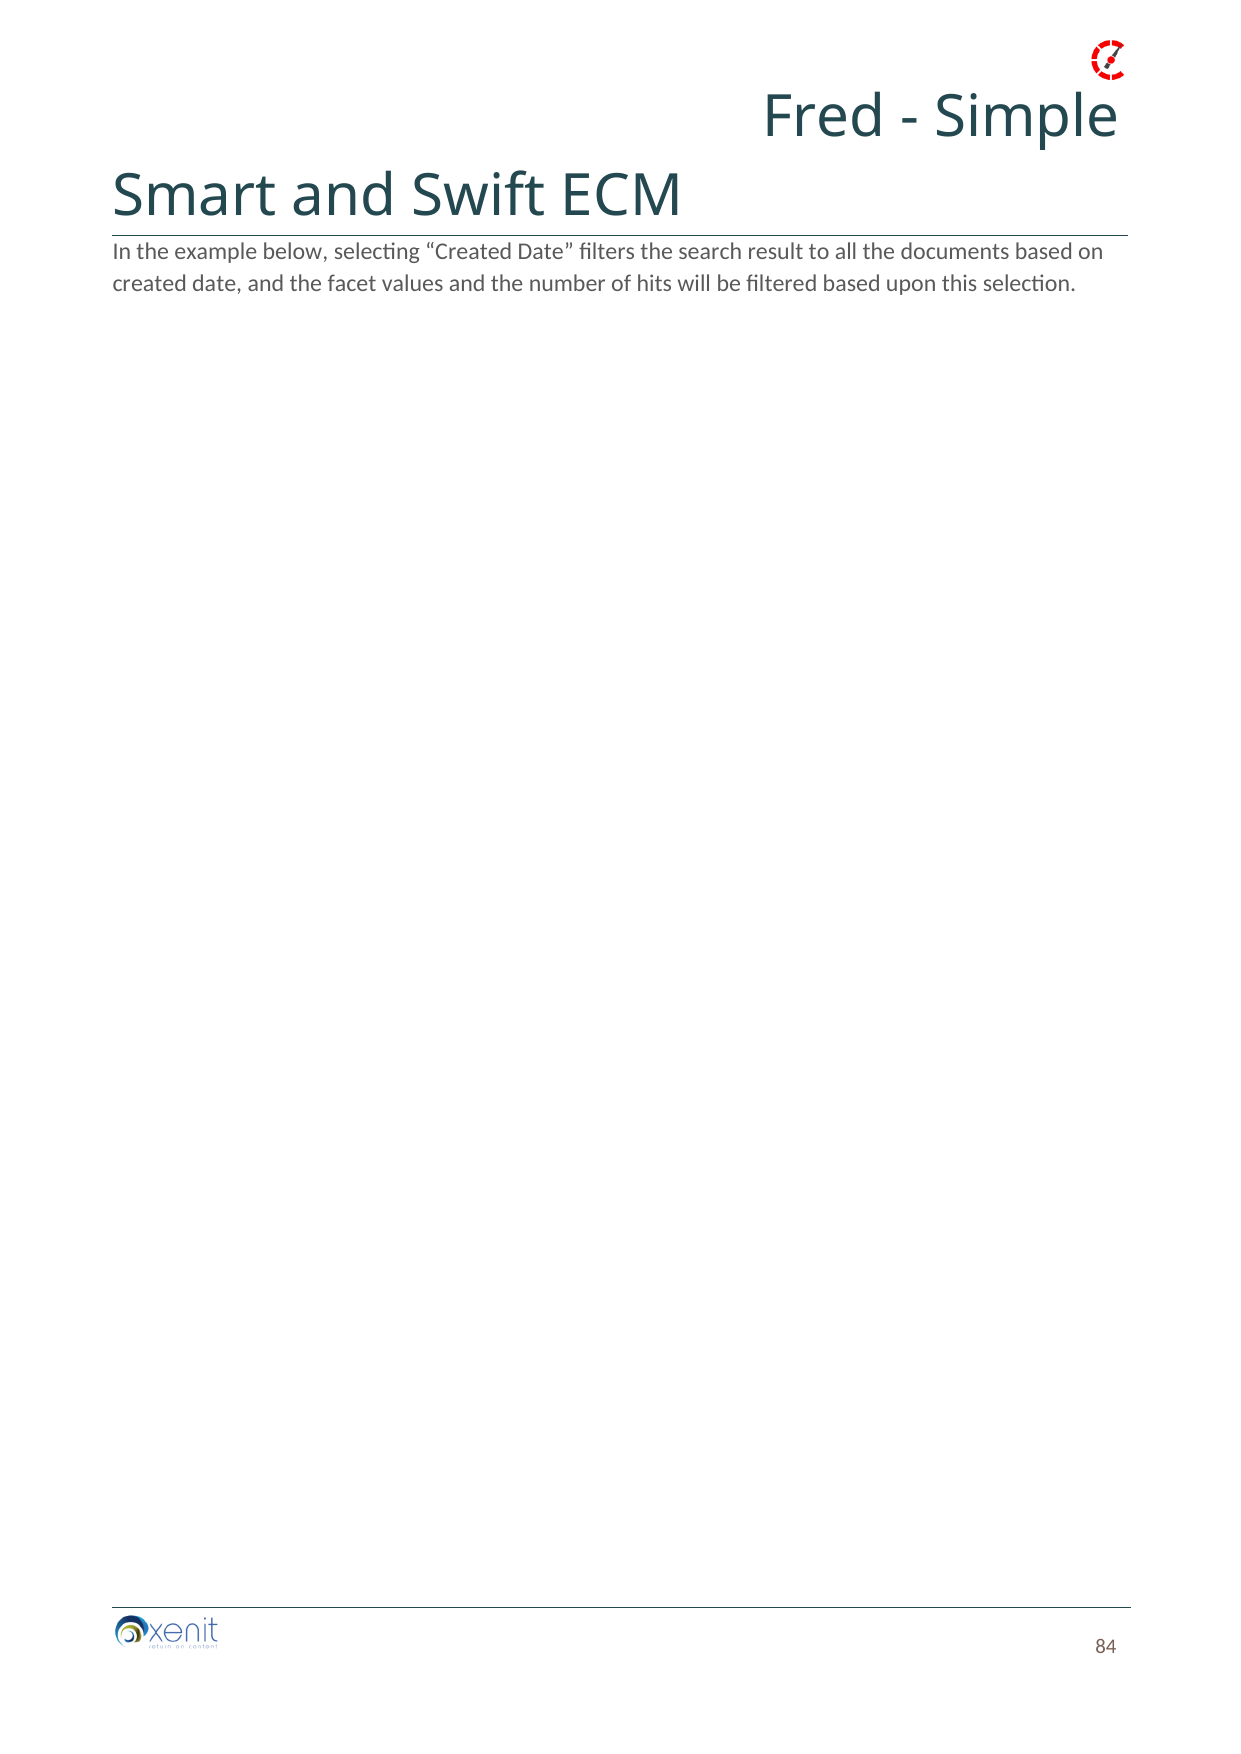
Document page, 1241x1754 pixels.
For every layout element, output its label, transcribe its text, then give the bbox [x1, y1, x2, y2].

picture [112, 1610, 222, 1654]
picture [1087, 37, 1130, 83]
text In the example below, selecting “Created Date” filters the search result to all the documents based on created date, and the facet values and the number of hits will be filtered based upon this selection. [112, 236, 1128, 297]
